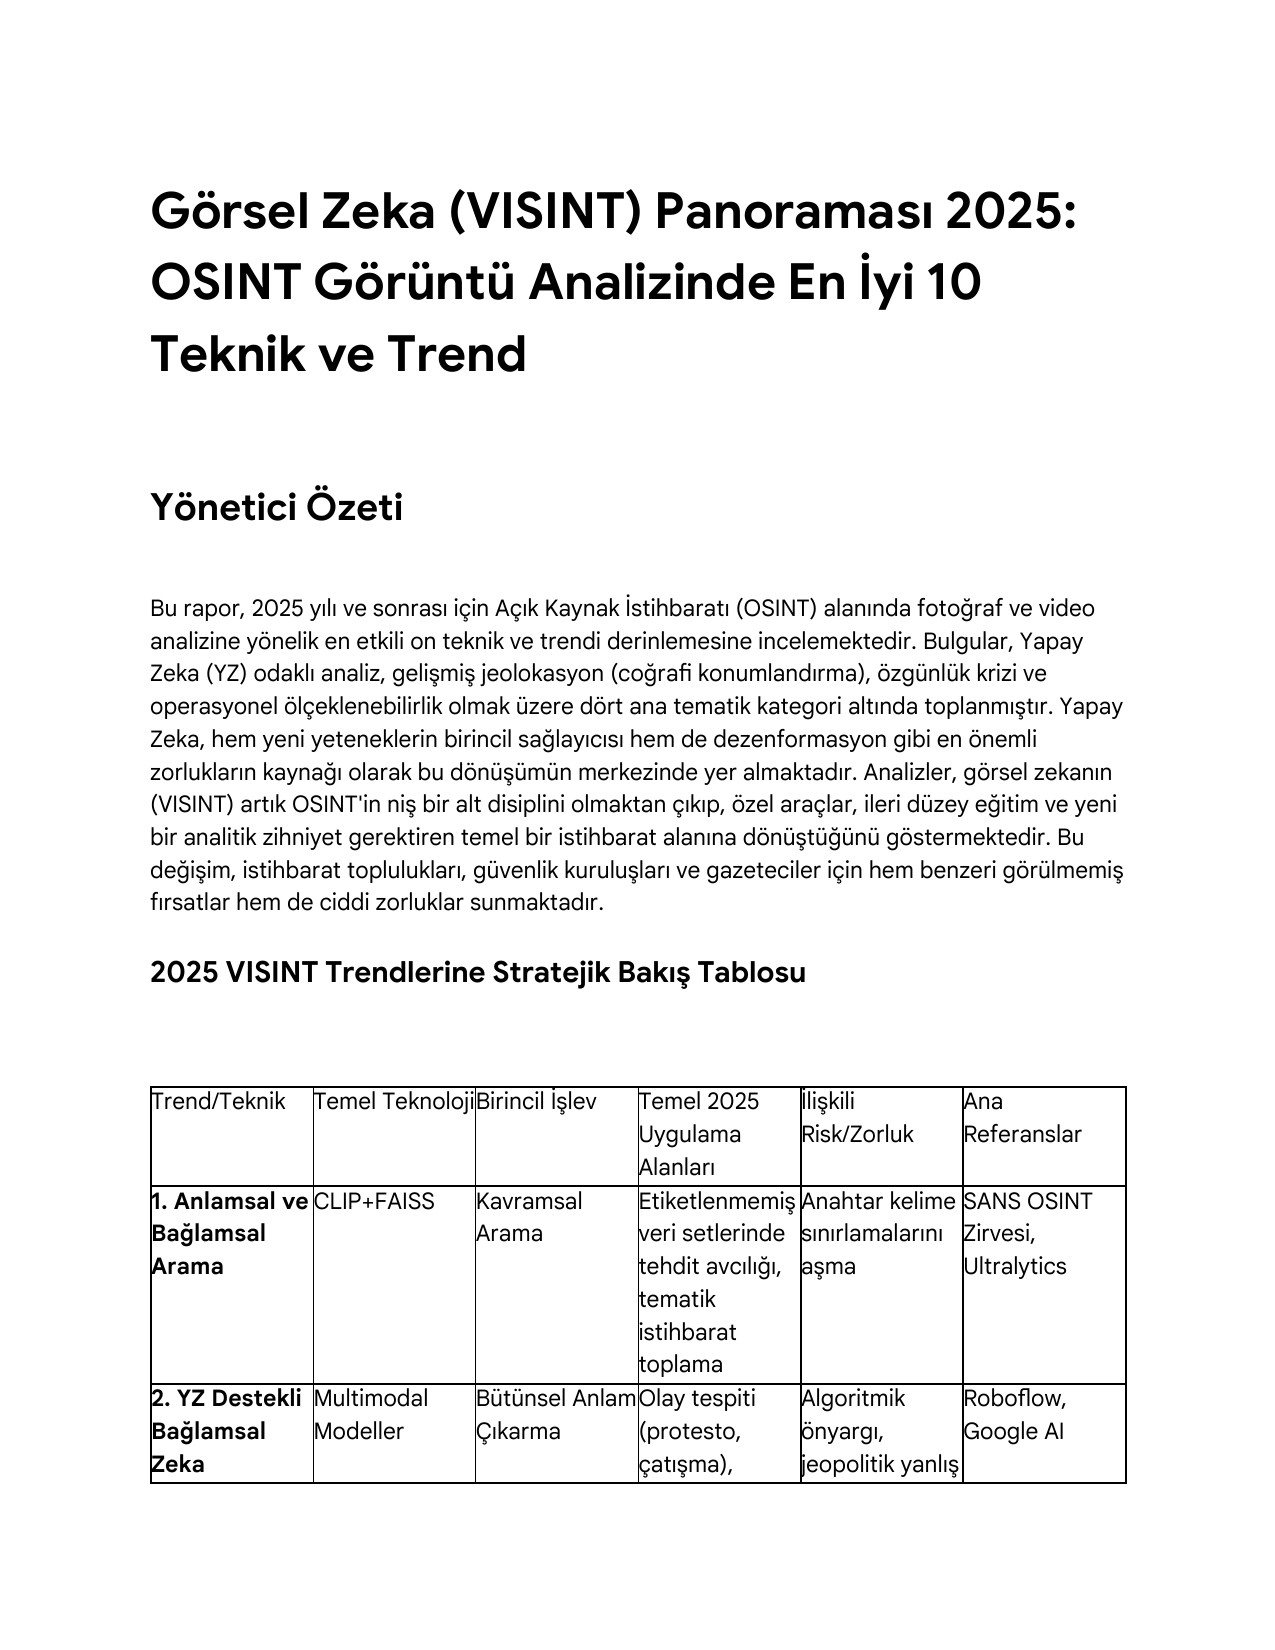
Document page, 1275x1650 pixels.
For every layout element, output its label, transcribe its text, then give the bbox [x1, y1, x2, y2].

table_header Birincil İşlev [476, 1088, 638, 1185]
table_cell SANS OSINT Zirvesi, Ultralytics [964, 1187, 1125, 1383]
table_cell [639, 1385, 800, 1482]
table_cell Etiketlenmemiş veri setlerinde tehdit avcılığı, tematik istihbarat toplama [639, 1187, 800, 1383]
text Bu rapor, 2025 yılı ve sonrası için Açık Kaynak İstihbaratı (OSINT) alanında fotoğraf ve video analizine yönelik en etkili on teknik ve trendi derinlemesine incelemektedir. Bulgular, Yapay Zeka (YZ) odaklı analiz, gelişmiş jeolokasyon (coğrafi konumlandırma), özgünlük krizi ve operasyonel ölçeklenebilirlik olmak üzere dört ana tematik kategori altında toplanmıştır. Yapay Zeka, hem yeni yeteneklerin birincil sağlayıcısı hem de dezenformasyon gibi en önemli zorlukların kaynağı olarak bu dönüşümün merkezinde yer almaktadır. Analizler, görsel zekanın (VISINT) artık OSINT'in niş bir alt disiplini olmaktan çıkıp, özel araçlar, ileri düzey eğitim ve yeni bir analitik zihniyet gerektiren temel bir istihbarat alanına dönüştüğünü göstermektedir. Bu değişim, istihbarat toplulukları, güvenlik kuruluşları ve gazeteciler için hem benzeri görülmemiş fırsatlar hem de ciddi zorluklar sunmaktadır. [150, 594, 1125, 917]
table_header Temel 2025 Uygulama Alanları [639, 1088, 800, 1185]
table_cell 1. Anlamsal ve Bağlamsal Arama [152, 1187, 313, 1383]
table_cell Anahtar kelime sınırlamalarını aşma [802, 1187, 962, 1383]
subtitle 2025 VISINT Trendlerine Stratejik Bakış Tablosu [150, 954, 1125, 991]
table_header İlişkili Risk/Zorluk [802, 1088, 962, 1185]
table_header Trend/Teknik [152, 1088, 313, 1185]
subtitle Yönetici Özeti [150, 484, 1125, 531]
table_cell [802, 1385, 962, 1482]
subtitle Görsel Zeka (VISINT) Panoraması 2025: OSINT Görüntü Analizinde En İyi 10 Teknik ve Trend [150, 180, 1125, 385]
table_header Temel Teknoloji [314, 1088, 475, 1185]
table_cell Multimodal Modeller [314, 1385, 475, 1482]
table_header Ana Referanslar [964, 1088, 1125, 1185]
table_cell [476, 1385, 638, 1482]
table_cell Roboflow, Google AI [964, 1385, 1125, 1482]
table_cell CLIP+FAISS [314, 1187, 475, 1383]
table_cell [152, 1385, 313, 1482]
table_cell Kavramsal Arama [476, 1187, 638, 1383]
